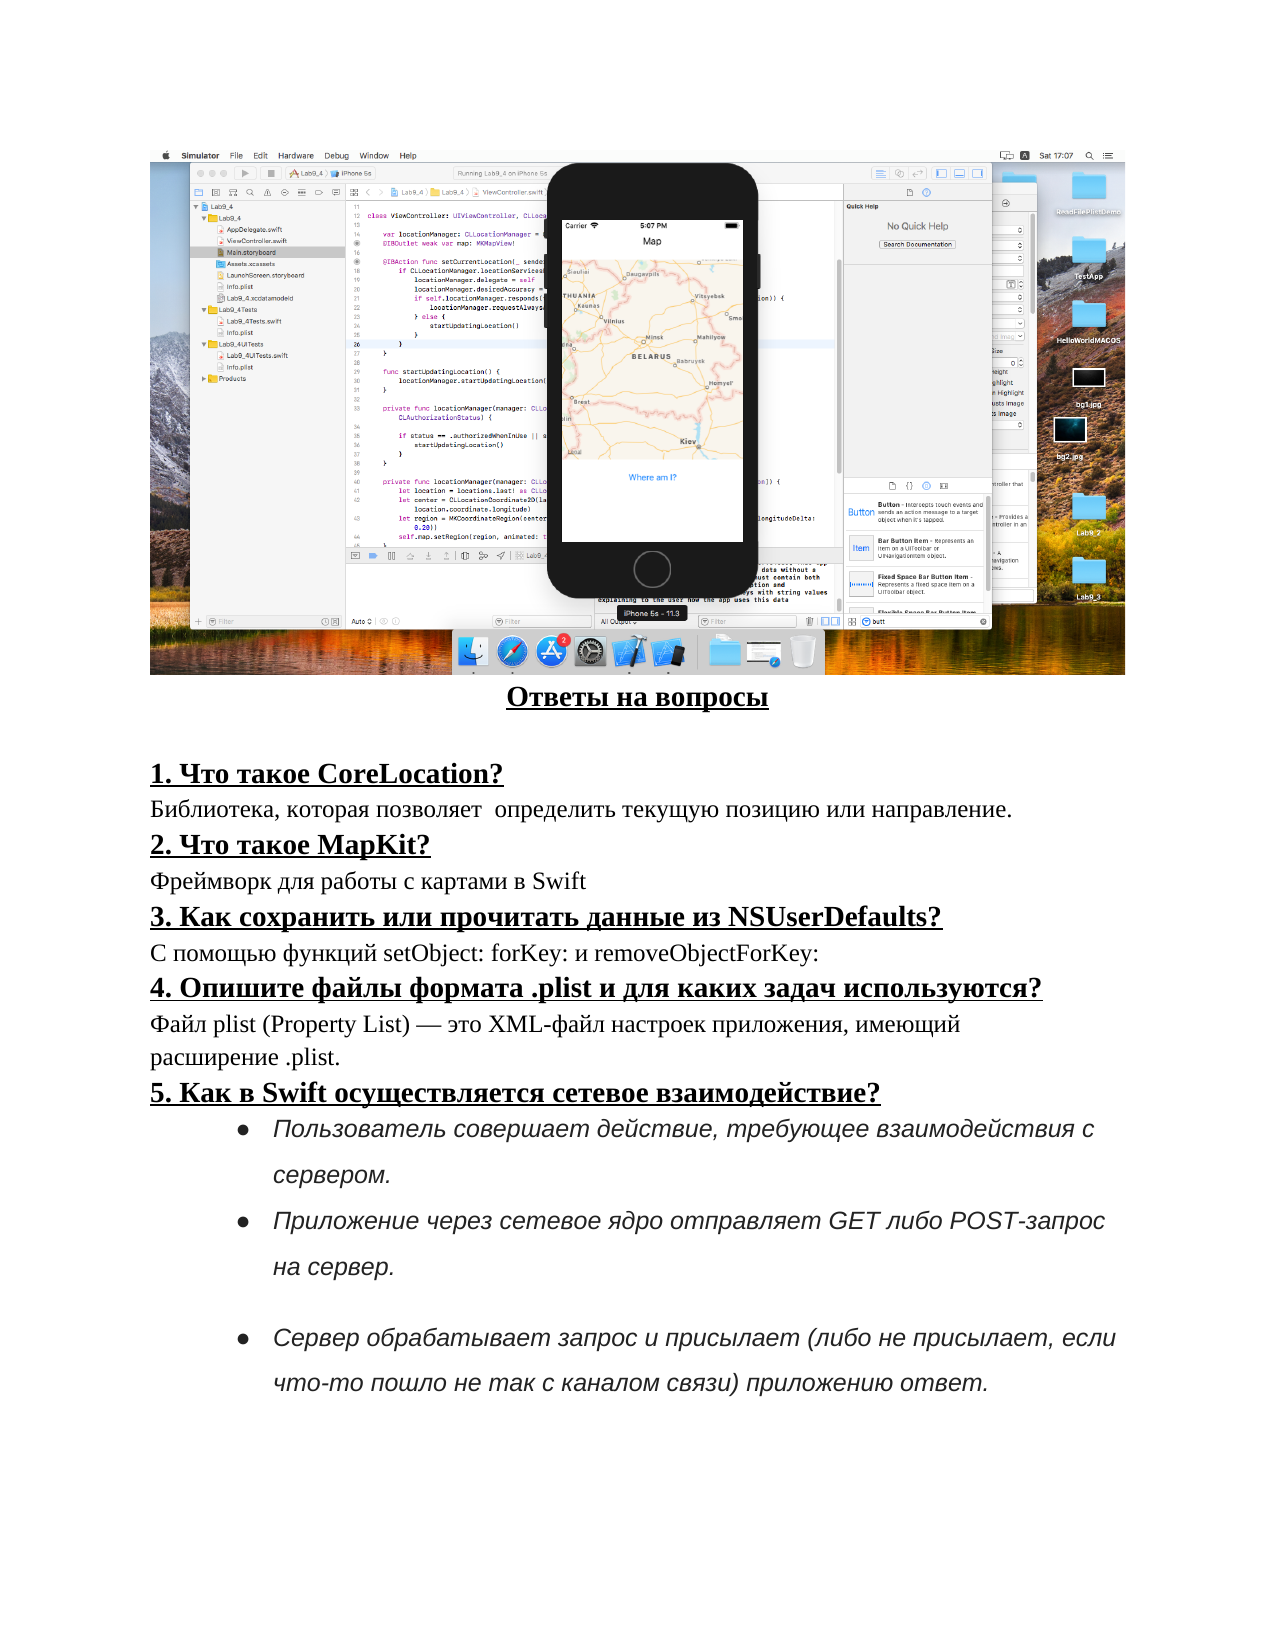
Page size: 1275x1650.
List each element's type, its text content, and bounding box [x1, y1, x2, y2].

text Фреймворк для работы с картами в Swift [150, 866, 1125, 895]
list Приложение через сетевое ядро отправляет GET либо POST-запрос на сервер. [235, 1193, 1125, 1293]
text С помощью функций setObject: forKey: и removeObjectForKey: [150, 938, 1125, 966]
list Сервер обрабатывает запрос и присылает (либо не присылает, если что-то пошло не так с каналом связи) приложению ответ. [235, 1310, 1125, 1410]
text 3. Как сохранить или прочитать данные из NSUserDefaults? [150, 899, 1125, 933]
text 5. Как в Swift осуществляется сетевое взаимодействие? [150, 1075, 1125, 1109]
text 4. Опишите файлы формата .plist и для каких задач используются? [150, 971, 1125, 1004]
text 2. Что такое MapKit? [150, 827, 1125, 861]
text Библиотека, которая позволяет определить текущую позицию или направление. [150, 794, 1125, 823]
text Файл plist (Property List) — это XML-файл настроек приложения, имеющий расширение .plist. [150, 1009, 1125, 1071]
picture [150, 150, 1125, 675]
list Пользователь совершает действие, требующее взаимодействия с сервером. [235, 1114, 1125, 1188]
text Ответы на вопросы [150, 679, 1125, 712]
text 1. Что такое CoreLocation? [150, 756, 1125, 789]
